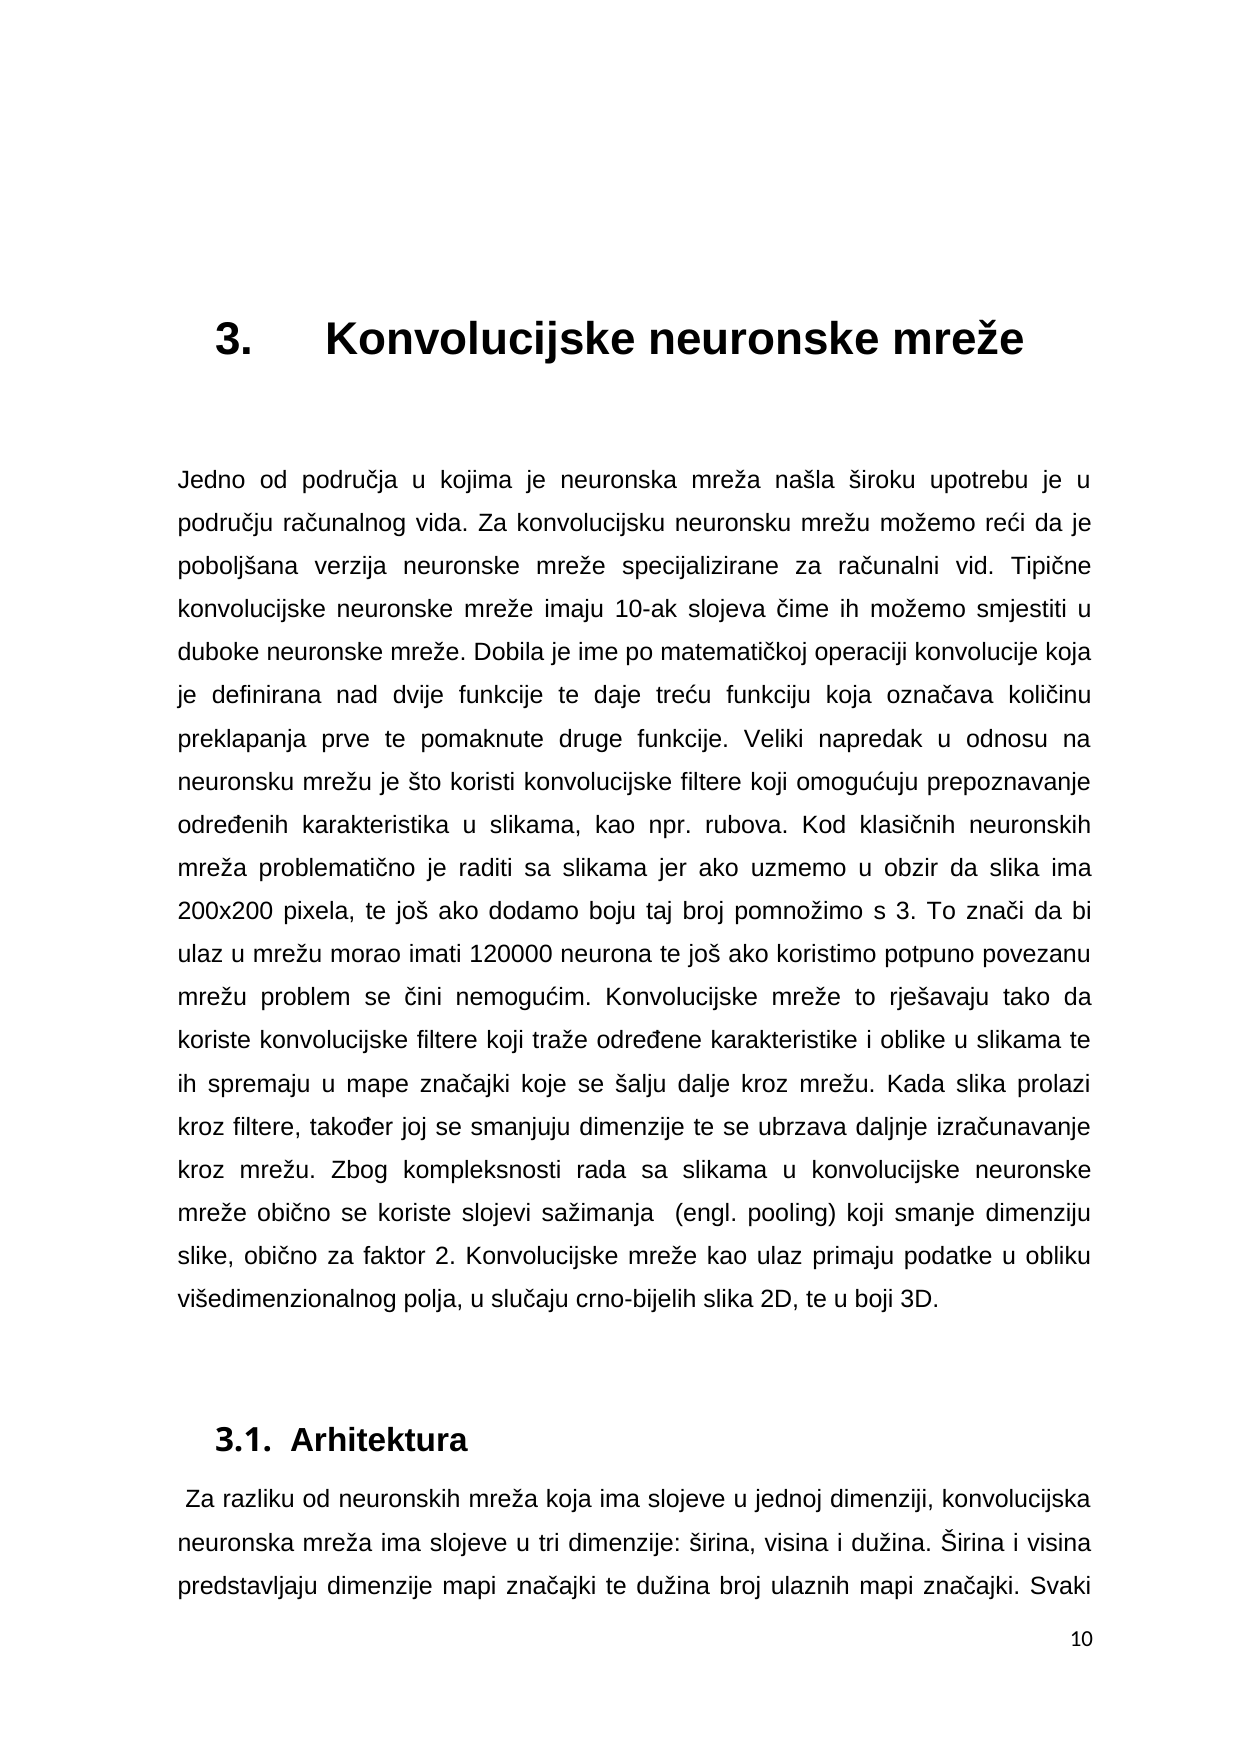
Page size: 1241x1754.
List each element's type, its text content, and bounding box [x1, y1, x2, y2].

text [177, 1484, 1093, 1599]
subtitle Konvolucijske neuronske mreže [215, 311, 1093, 364]
subtitle Arhitektura [215, 1416, 1093, 1462]
text Jedno od područja u kojima je neuronska mreža našla široku upotrebu je u području računalnog vida. Za konvolucijsku neuronsku mrežu možemo reći da je poboljšana verzija neuronske mreže specijalizirane za računalni vid. Tipične konvolucijske neuronske mreže imaju 10-ak slojeva čime ih možemo smjestiti u duboke neuronske mreže. Dobila je ime po matematičkoj operaciji konvolucije koja je definirana nad dvije funkcije te daje treću funkciju koja označava količinu preklapanja prve te pomaknute druge funkcije. Veliki napredak u odnosu na neuronsku mrežu je što koristi konvolucijske filtere koji omogućuju prepoznavanje određenih karakteristika u slikama, kao npr. rubova. Kod klasičnih neuronskih mreža problematično je raditi sa slikama jer ako uzmemo u obzir da slika ima 200x200 pixela, te još ako dodamo boju taj broj pomnožimo s 3. To znači da bi ulaz u mrežu morao imati 120000 neurona te još ako koristimo potpuno povezanu mrežu problem se čini nemogućim. Konvolucijske mreže to rješavaju tako da koriste konvolucijske filtere koji traže određene karakteristike i oblike u slikama te ih spremaju u mape značajki koje se šalju dalje kroz mrežu. Kada slika prolazi kroz filtere, također joj se smanjuju dimenzije te se ubrzava daljnje izračunavanje kroz mrežu. Zbog kompleksnosti rada sa slikama u konvolucijske neuronske mreže obično se koriste slojevi sažimanja (engl. pooling) koji smanje dimenziju slike, obično za faktor 2. Konvolucijske mreže kao ulaz primaju podatke u obliku višedimenzionalnog polja, u slučaju crno-bijelih slika 2D, te u boji 3D. [177, 465, 1093, 1313]
